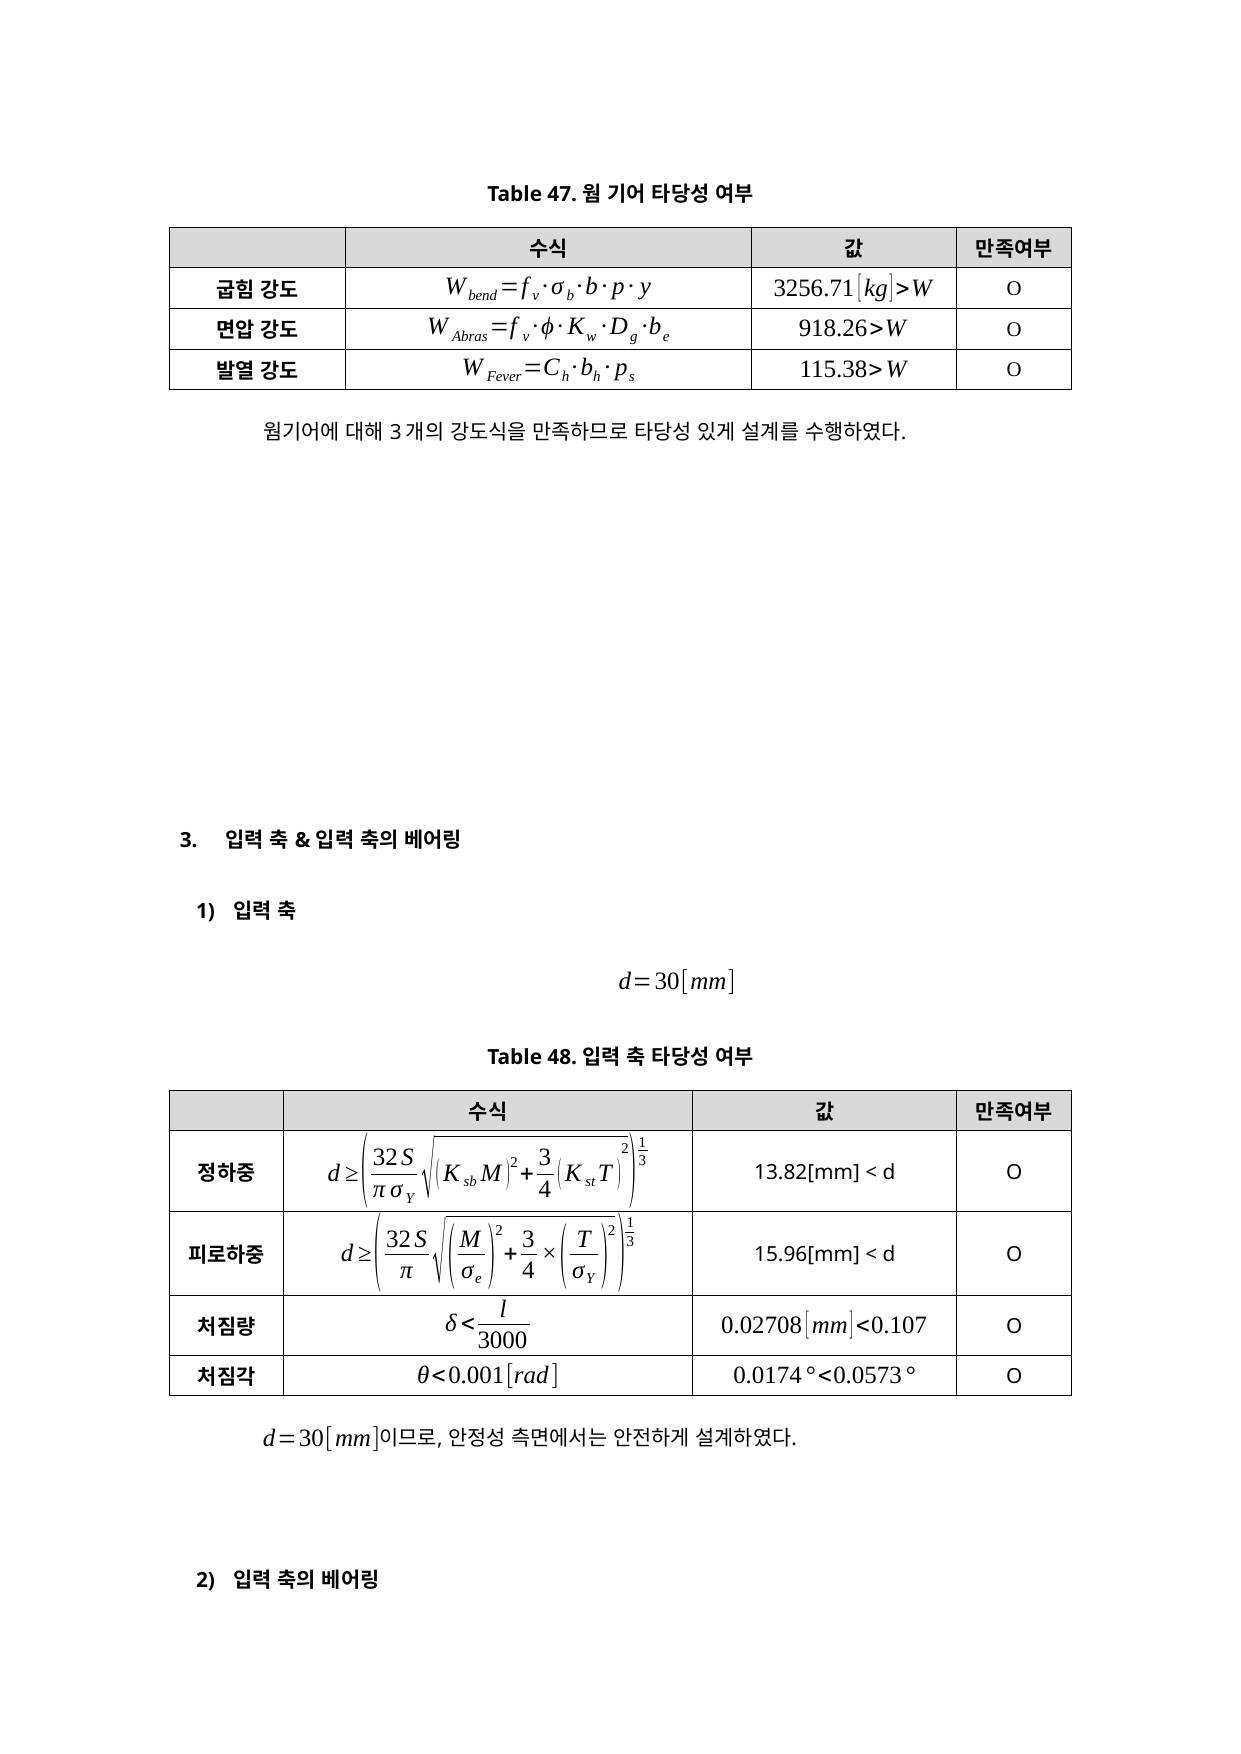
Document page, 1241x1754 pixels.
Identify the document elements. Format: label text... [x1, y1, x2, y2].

table_cell 13.82[mm] < d [693, 1131, 956, 1211]
table_header 만족여부 [957, 1091, 1071, 1130]
table_cell [693, 1356, 956, 1395]
list 입력 축 [196, 894, 1090, 924]
table_cell O [957, 1356, 1071, 1395]
table_cell 정하중 [170, 1131, 283, 1211]
table_header 값 [752, 228, 956, 267]
table_cell [346, 309, 751, 348]
table_cell [752, 350, 956, 389]
table_cell 면압 강도 [170, 309, 345, 348]
table_header 값 [693, 1091, 956, 1130]
table_cell O [957, 268, 1071, 308]
table_cell [284, 1131, 692, 1211]
table_cell O [957, 350, 1071, 389]
table_cell [346, 350, 751, 389]
table_cell [346, 268, 751, 308]
table_cell [284, 1296, 692, 1354]
table_cell [752, 309, 956, 348]
text 이므로, 안정성 측면에서는 안전하게 설계하였다. [263, 1421, 1090, 1455]
table_cell [693, 1296, 956, 1354]
table_cell 발열 강도 [170, 350, 345, 389]
table_header 수식 [346, 228, 751, 267]
text 웜기어에 대해 3개의 강도식을 만족하므로 타당성 있게 설계를 수행하였다. [263, 415, 1090, 445]
table_cell [284, 1356, 692, 1395]
table_cell 처짐량 [170, 1296, 283, 1354]
table_cell O [957, 309, 1071, 348]
table_cell 피로하중 [170, 1212, 283, 1294]
table_header 만족여부 [957, 228, 1071, 267]
table_cell O [957, 1131, 1071, 1211]
list 입력 축의 베어링 [196, 1563, 1090, 1593]
table_cell O [957, 1296, 1071, 1354]
text Table 48. 입력 축 타당성 여부 [150, 1040, 1090, 1071]
table_header [170, 228, 345, 267]
table_cell O [957, 1212, 1071, 1294]
table_cell 15.96[mm] < d [693, 1212, 956, 1294]
table_cell 굽힘 강도 [170, 268, 345, 308]
list 입력 축 & 입력 축의 베어링 [179, 823, 1090, 854]
table_cell [284, 1212, 692, 1294]
table_header 수식 [284, 1091, 692, 1130]
text Table 47. 웜 기어 타당성 여부 [150, 177, 1090, 207]
table_header [170, 1091, 283, 1130]
table_cell [752, 268, 956, 308]
table_cell 처짐각 [170, 1356, 283, 1395]
